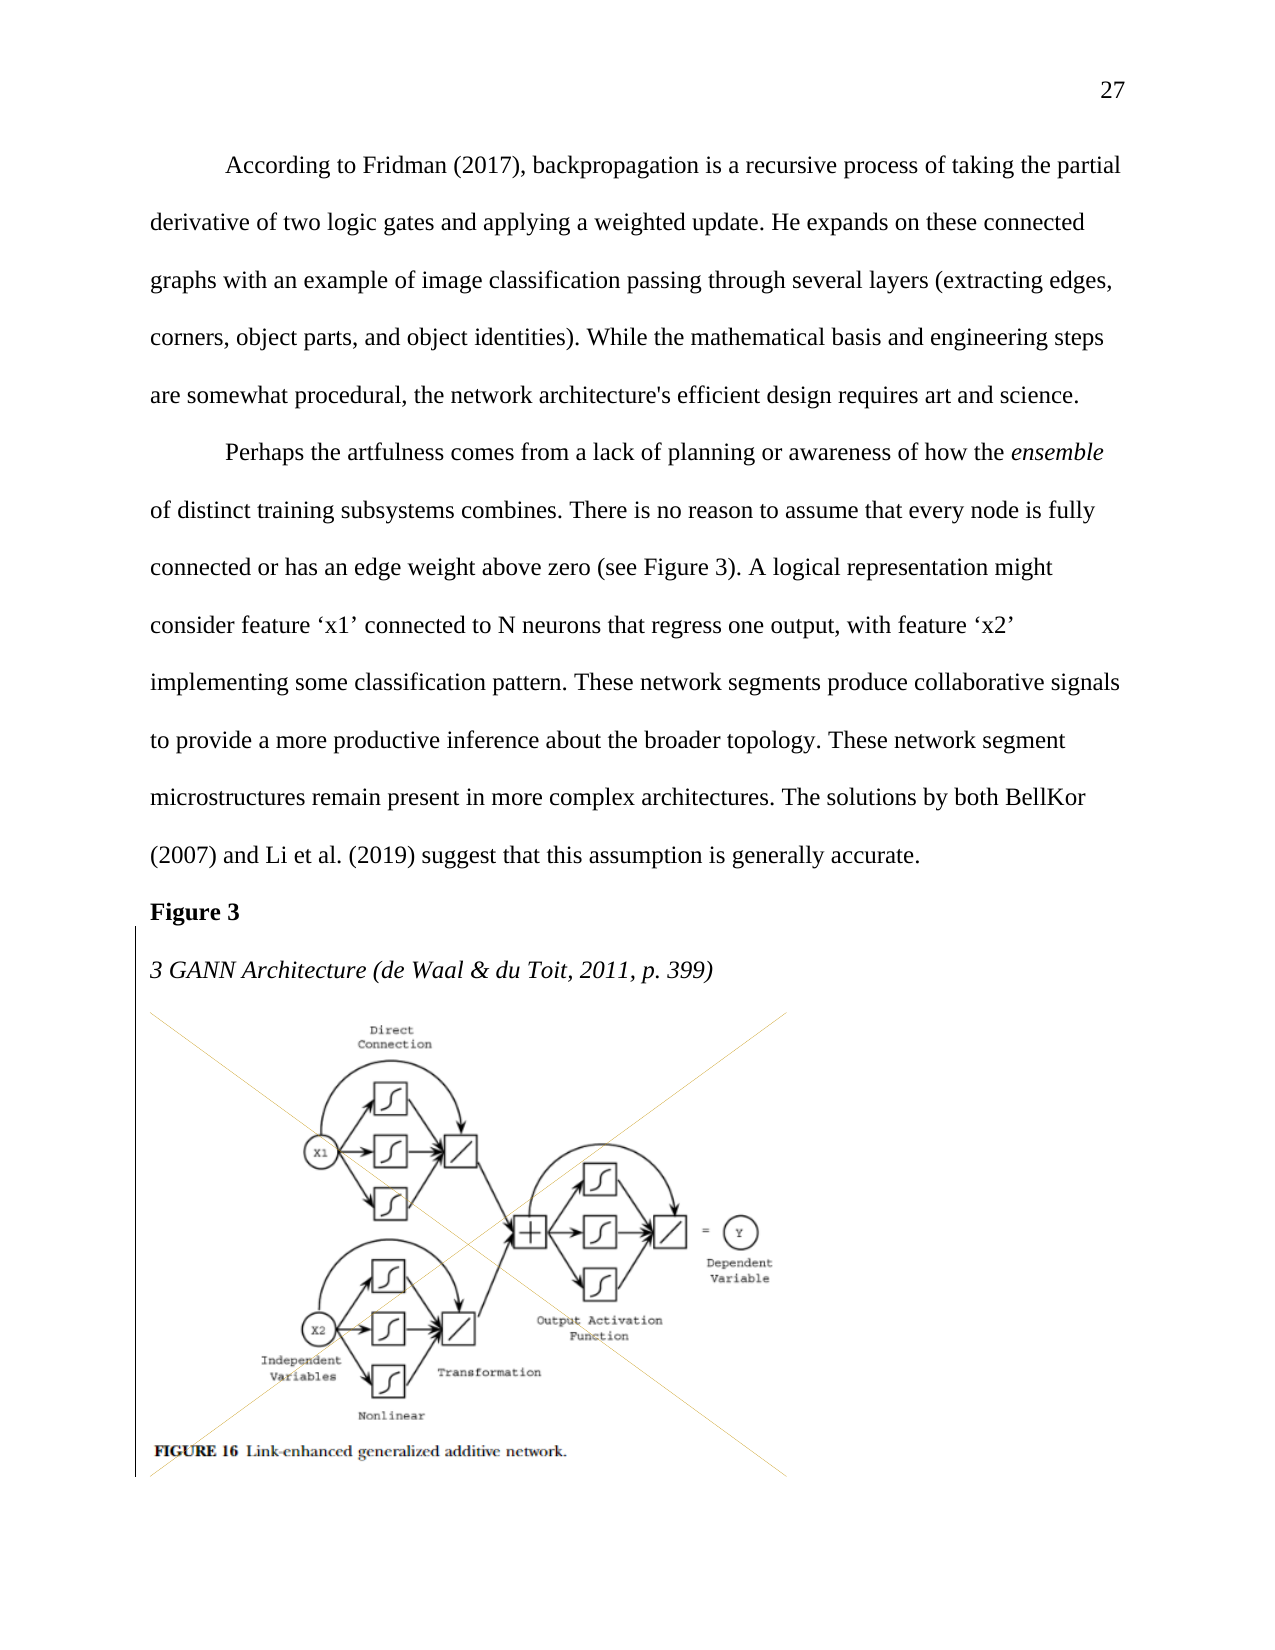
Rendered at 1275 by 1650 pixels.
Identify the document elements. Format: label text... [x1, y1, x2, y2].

picture [151, 1012, 785, 1243]
picture [151, 1246, 785, 1477]
picture [470, 1013, 787, 1475]
picture [150, 1014, 467, 1475]
text Perhaps the artfulness comes from a lack of planning or awareness of how the ensemble of distinct training subsystems combines. There is no reason to assume that every node is fully connected or has an edge weight above zero (see Figure 3). A logical representation might consider feature ‘x1’ connected to N neurons that regress one output, with feature ‘x2’ implementing some classification pattern. These network segments produce collaborative signals to provide a more productive inference about the broader topology. These network segment microstructures remain present in more complex architectures. The solutions by both BellKor (2007) and Li et al. (2019) suggest that this assumption is generally accurate. [150, 437, 1125, 869]
text According to Fridman (2017), backpropagation is a recursive process of taking the partial derivative of two logic gates and applying a weighted update. He expands on these connected graphs with an example of image classification passing through several layers (extracting edges, corners, object parts, and object identities). While the mathematical basis and engineering steps are somewhat procedural, the network architecture's efficient design requires art and science. [150, 150, 1125, 409]
